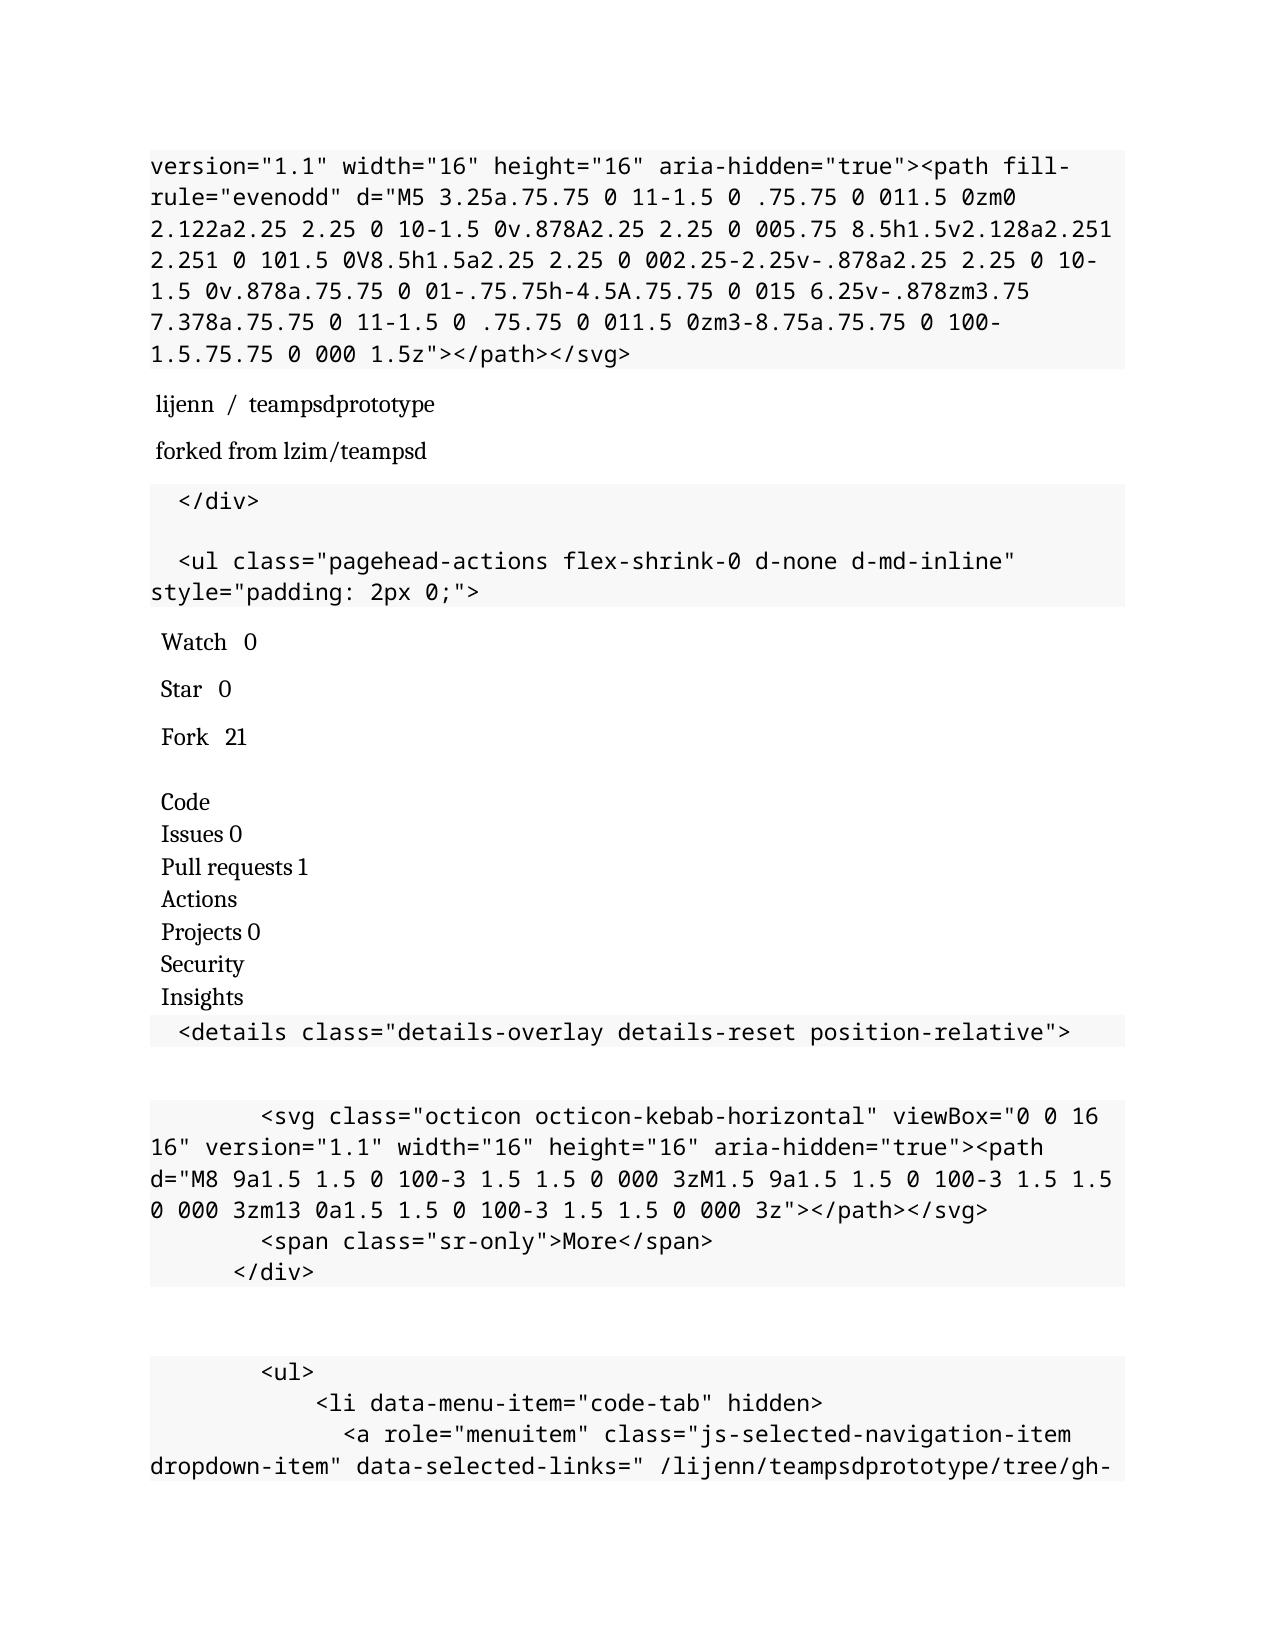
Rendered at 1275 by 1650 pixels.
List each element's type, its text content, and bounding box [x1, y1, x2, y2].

text lijenn / teampsdprototype [150, 389, 1125, 418]
text Code [150, 788, 1125, 817]
text Star 0 [150, 675, 1125, 704]
text Security [150, 950, 1125, 979]
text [150, 1356, 1125, 1481]
text Watch 0 [150, 628, 1125, 657]
text Pull requests 1 [150, 853, 1125, 882]
text Projects 0 [150, 918, 1125, 947]
text <svg class="octicon octicon-kebab-horizontal" viewBox="0 0 16 16" version="1.1" width="16" height="16" aria-hidden="true"><path d="M8 9a1.5 1.5 0 100-3 1.5 1.5 0 000 3zM1.5 9a1.5 1.5 0 100-3 1.5 1.5 0 000 3zm13 0a1.5 1.5 0 100-3 1.5 1.5 0 000 3z"></path></svg> <span class="sr-only">More</span> </div> [150, 1100, 1125, 1287]
text <details class="details-overlay details-reset position-relative"> [150, 1015, 1125, 1047]
text </div> <ul class="pagehead-actions flex-shrink-0 d-none d-md-inline" style="padding: 2px 0;"> [150, 484, 1125, 607]
text Fork 21 [150, 723, 1125, 752]
text Issues 0 [150, 820, 1125, 849]
text Insights [150, 983, 1125, 1012]
text Actions [150, 885, 1125, 914]
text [150, 150, 1125, 369]
text forked from lzim/teampsd [150, 437, 1125, 466]
